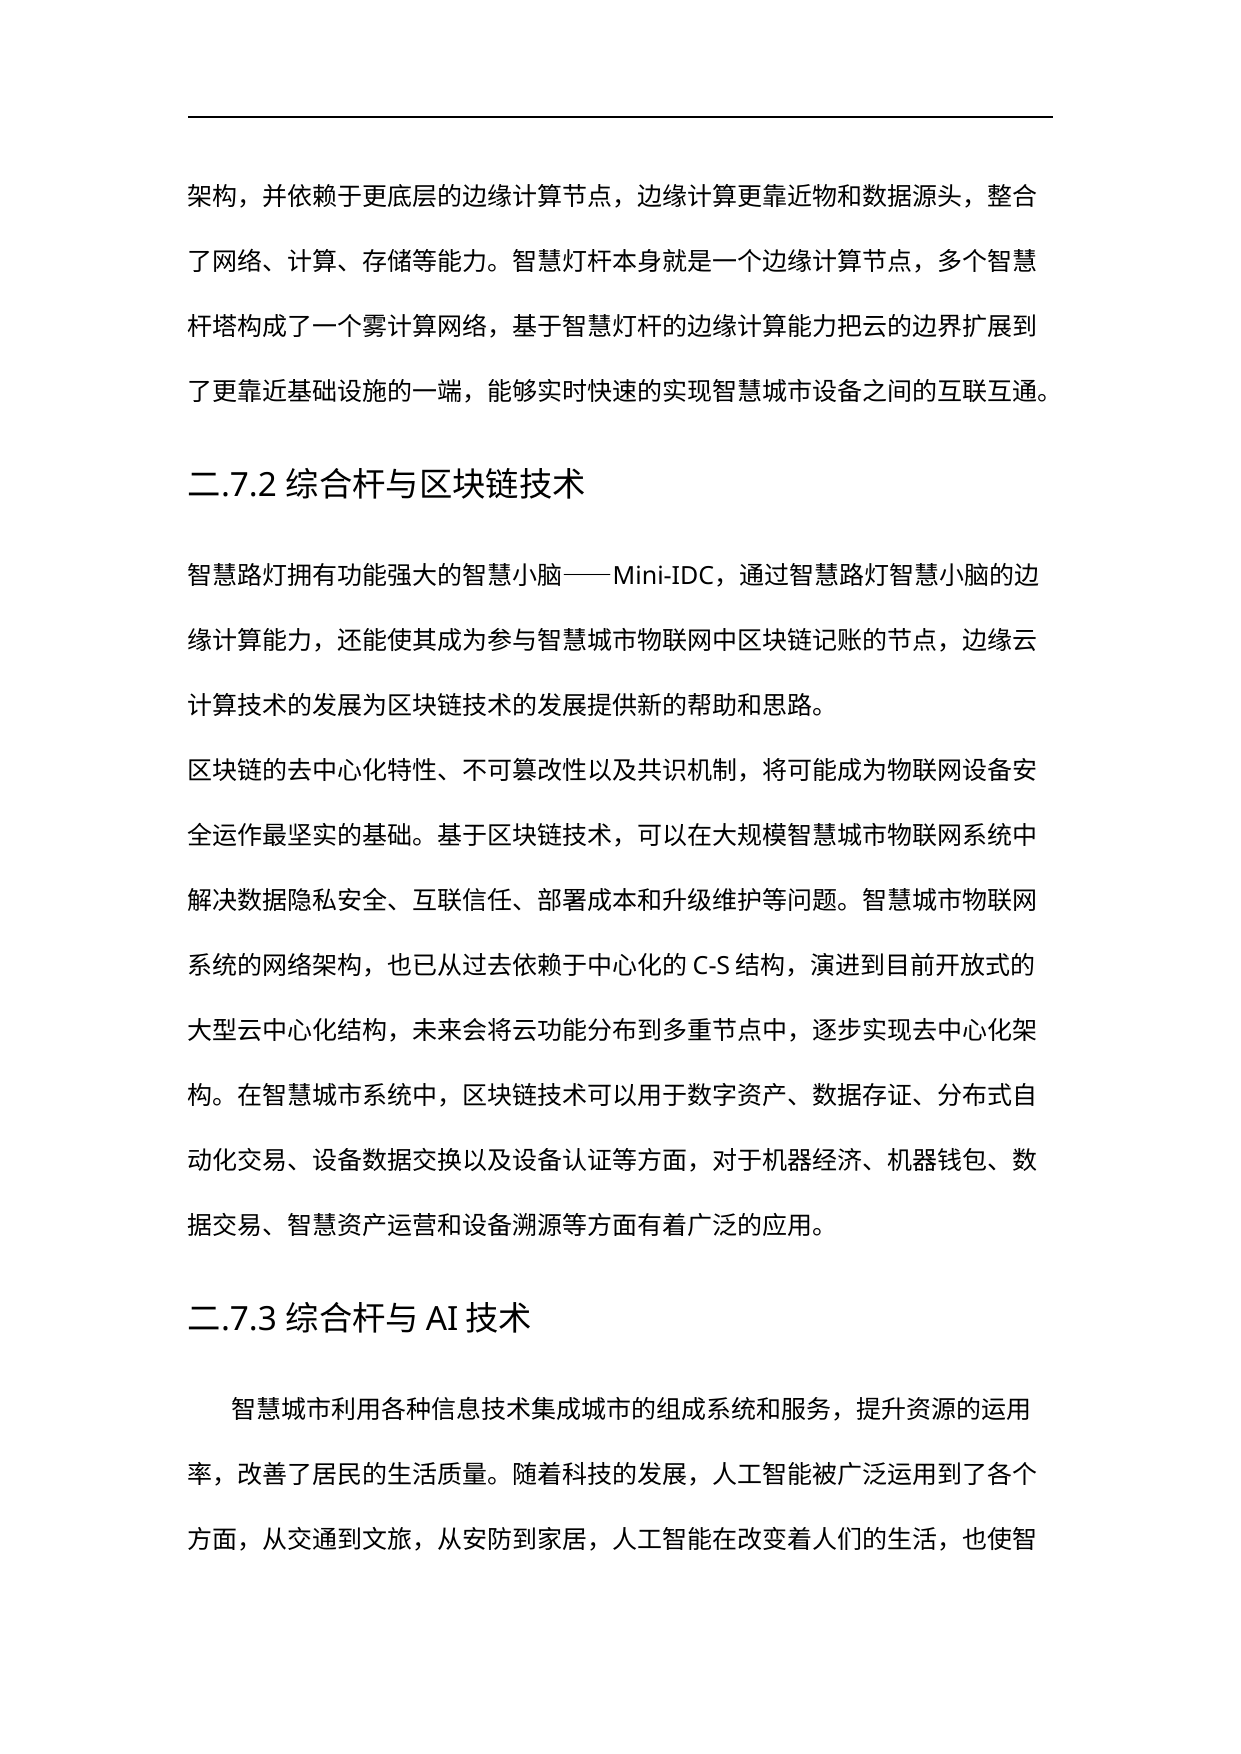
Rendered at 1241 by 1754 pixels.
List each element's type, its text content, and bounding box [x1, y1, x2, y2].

subtitle 综合杆与AI技术 [187, 1283, 1053, 1348]
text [187, 162, 1053, 422]
text 智慧路灯拥有功能强大的智慧小脑——Mini-IDC，通过智慧路灯智慧小脑的边缘计算能力，还能使其成为参与智慧城市物联网中区块链记账的节点，边缘云计算技术的发展为区块链技术的发展提供新的帮助和思路。 [187, 541, 1053, 736]
text 区块链的去中心化特性、不可篡改性以及共识机制，将可能成为物联网设备安全运作最坚实的基础。基于区块链技术，可以在大规模智慧城市物联网系统中解决数据隐私安全、互联信任、部署成本和升级维护等问题。智慧城市物联网系统的网络架构，也已从过去依赖于中心化的C-S结构，演进到目前开放式的大型云中心化结构，未来会将云功能分布到多重节点中，逐步实现去中心化架构。在智慧城市系统中，区块链技术可以用于数字资产、数据存证、分布式自动化交易、设备数据交换以及设备认证等方面，对于机器经济、机器钱包、数据交易、智慧资产运营和设备溯源等方面有着广泛的应用。 [187, 736, 1053, 1256]
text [187, 1375, 1053, 1570]
subtitle 综合杆与区块链技术 [187, 449, 1053, 514]
